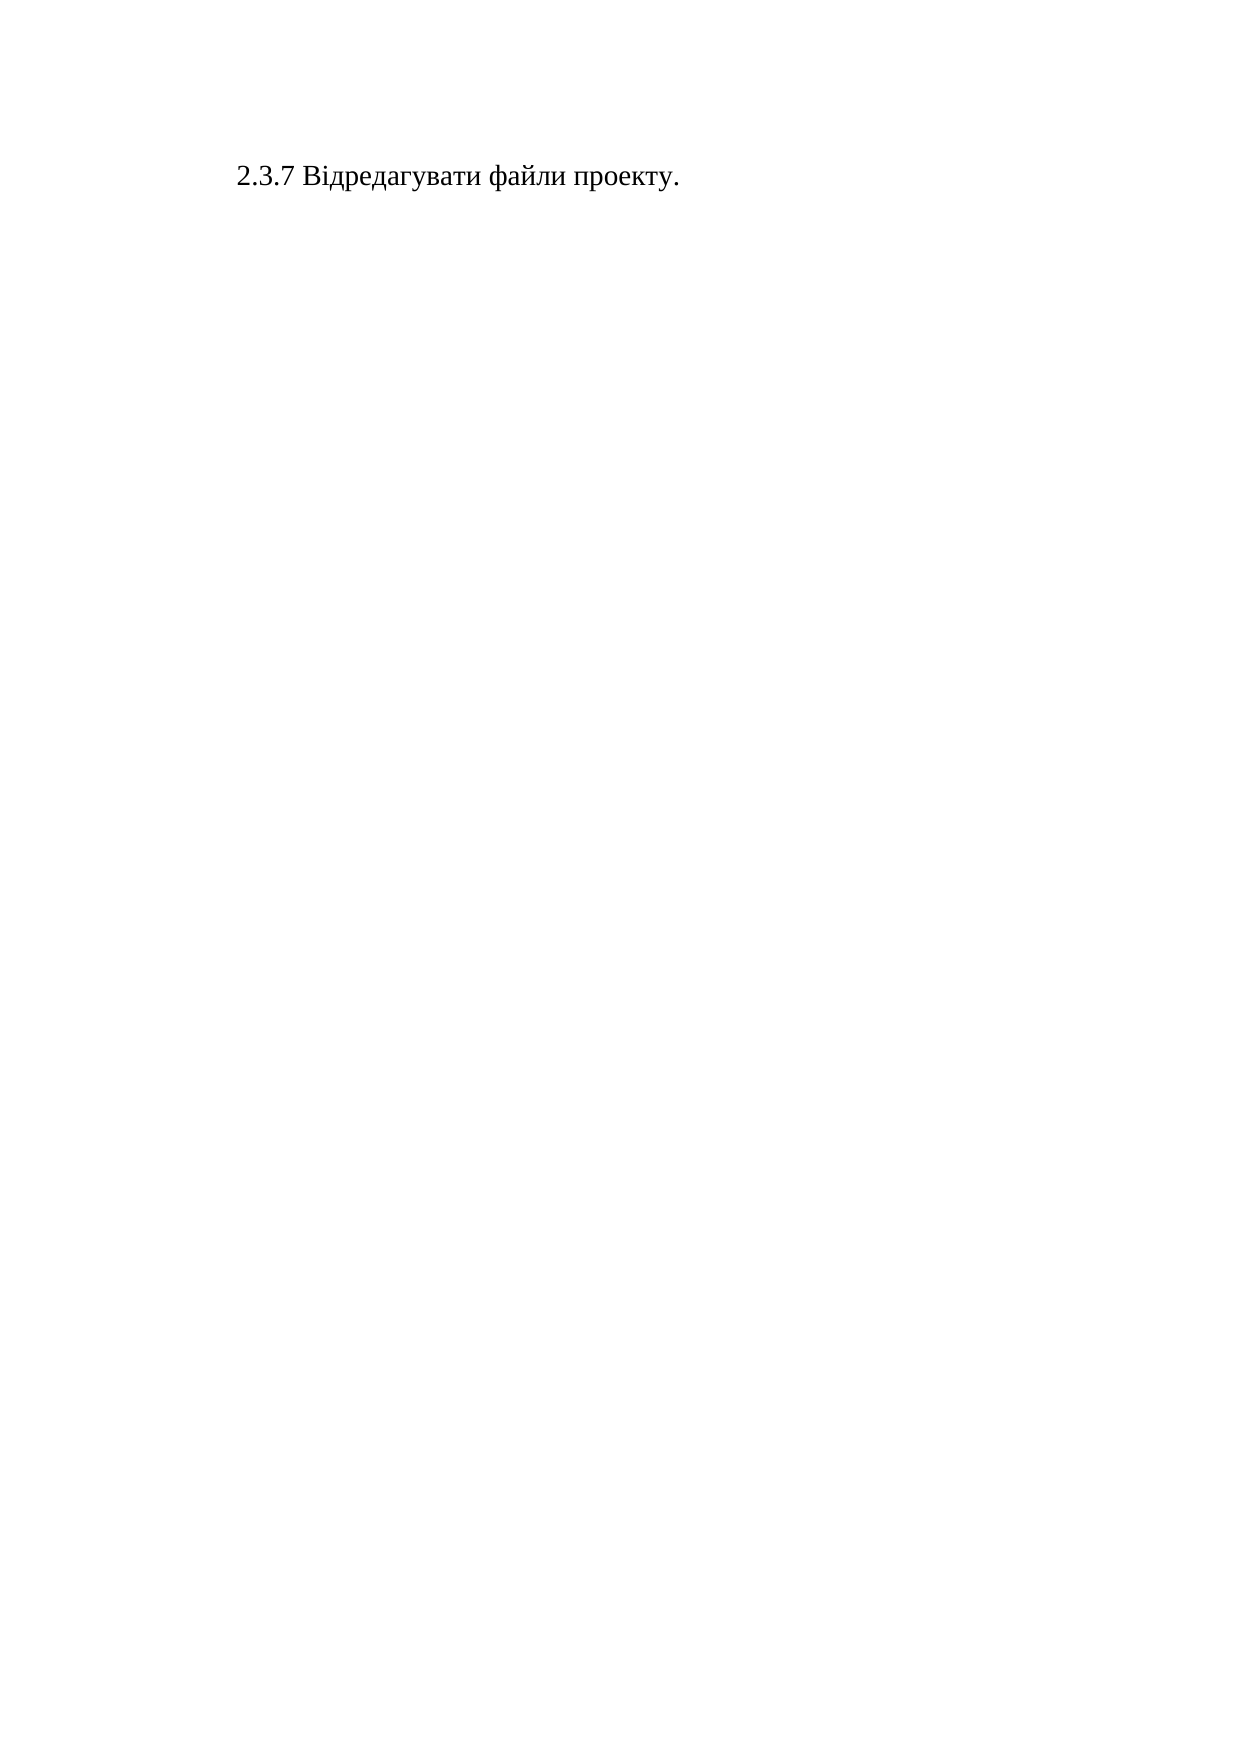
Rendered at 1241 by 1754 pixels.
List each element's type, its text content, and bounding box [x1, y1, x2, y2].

text 2.3.7 Відредагувати файли проекту. [148, 158, 1181, 192]
